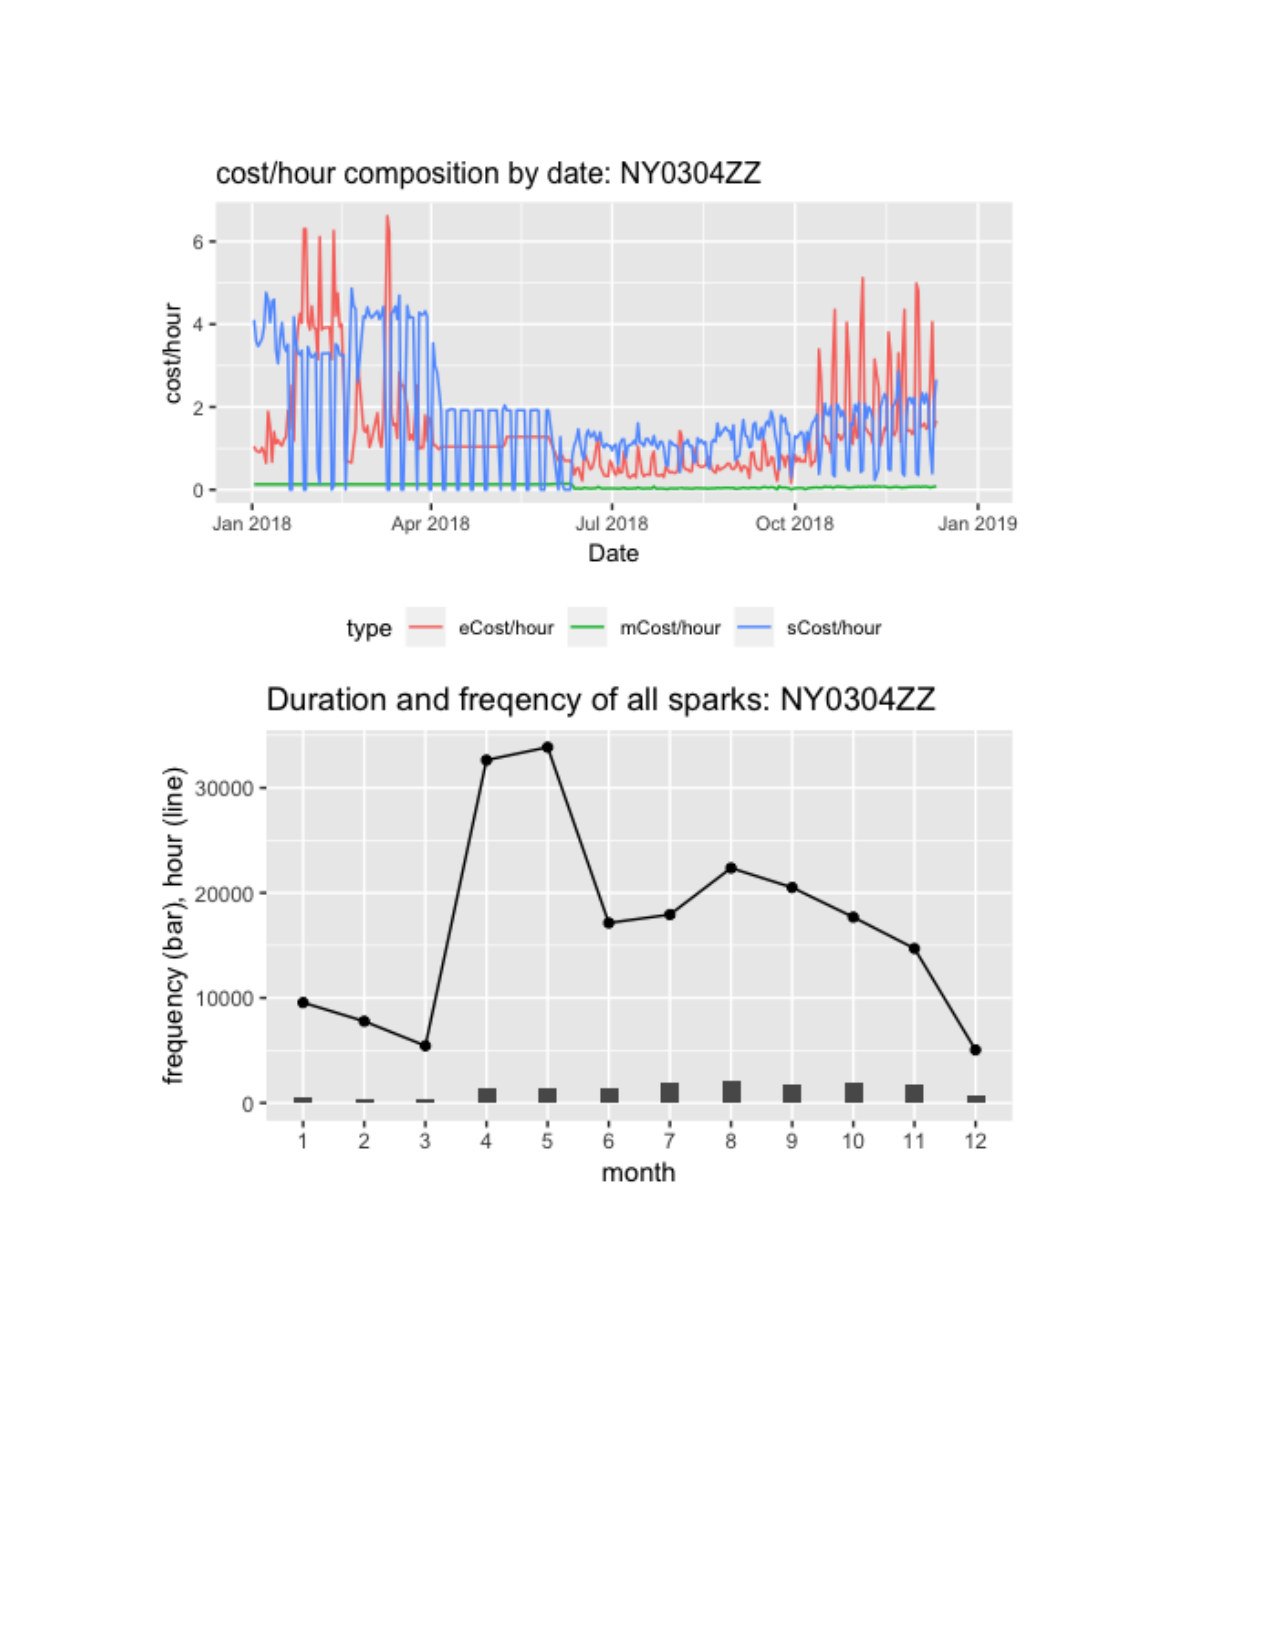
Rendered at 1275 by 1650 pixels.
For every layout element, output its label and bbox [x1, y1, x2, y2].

picture [150, 150, 1025, 1200]
